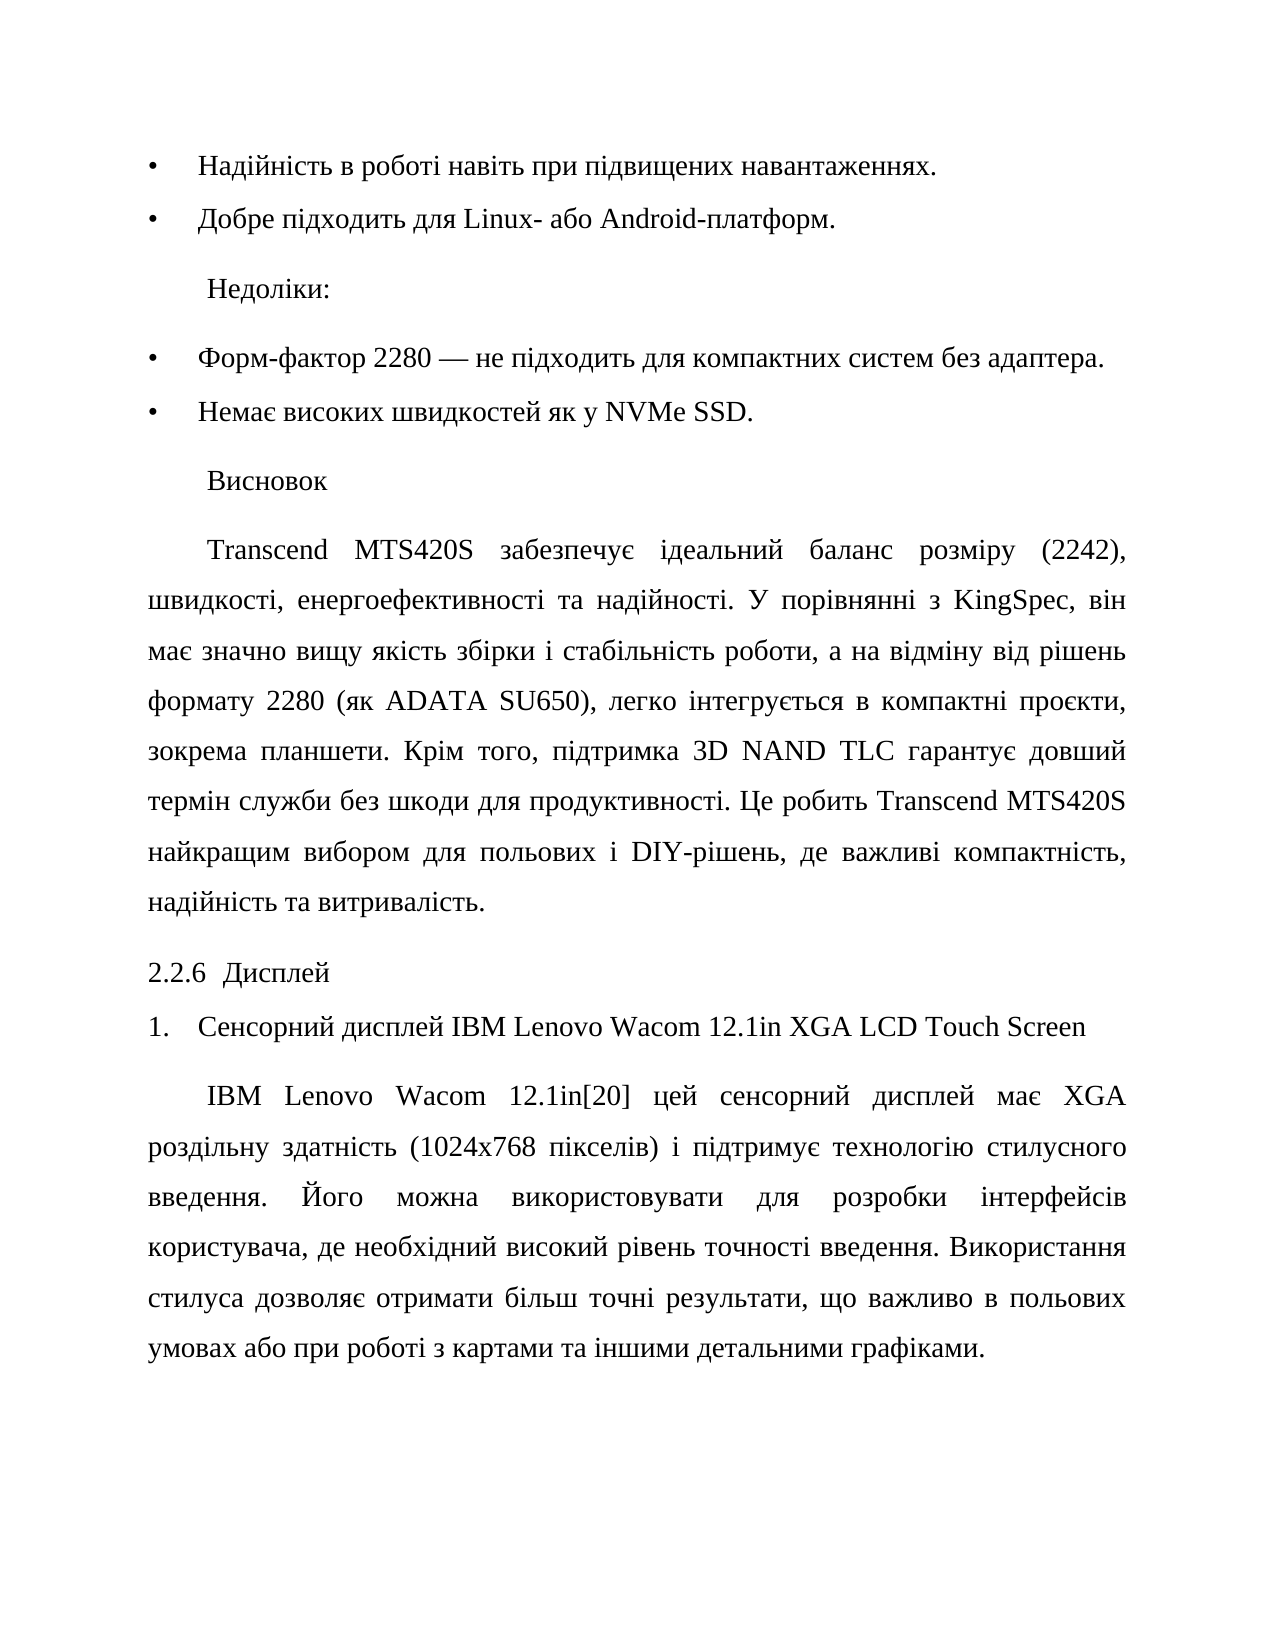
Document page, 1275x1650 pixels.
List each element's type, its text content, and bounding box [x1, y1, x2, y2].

list Надійність в роботі навіть при підвищених навантаженнях. [148, 148, 1127, 181]
list Немає високих швидкостей як у NVMe SSD. [148, 394, 1127, 427]
list Добре підходить для Linux- або Android-платформ. [148, 202, 1127, 235]
list Форм-фактор 2280 — не підходить для компактних систем без адаптера. [148, 340, 1127, 373]
text Transcend MTS420S забезпечує ідеальний баланс розміру (2242), швидкості, енергоефективності та надійності. У порівнянні з KingSpec, він має значно вищу якість збірки і стабільність роботи, а на відміну від рішень формату 2280 (як ADATA SU650), легко інтегрується в компактні проєкти, зокрема планшети. Крім того, підтримка 3D NAND TLC гарантує довший термін служби без шкоди для продуктивності. Це робить Transcend MTS420S найкращим вибором для польових і DIY-рішень, де важливі компактність, надійність та витривалість. [148, 532, 1127, 918]
text IBM Lenovo Wacom 12.1in[20] цей сенсорний дисплей має XGA роздільну здатність (1024x768 пікселів) і підтримує технологію стилусного введення. Його можна використовувати для розробки інтерфейсів користувача, де необхідний високий рівень точності введення. Використання стилуса дозволяє отримати більш точні результати, що важливо в польових умовах або при роботі з картами та іншими детальними графіками. [148, 1078, 1127, 1363]
list Сенсорний дисплей IBM Lenovo Wacom 12.1in XGA LCD Touch Screen [148, 1009, 1127, 1043]
subtitle Дисплей [148, 955, 1127, 989]
text Недоліки: [148, 271, 1127, 304]
text Висновок [148, 463, 1127, 496]
